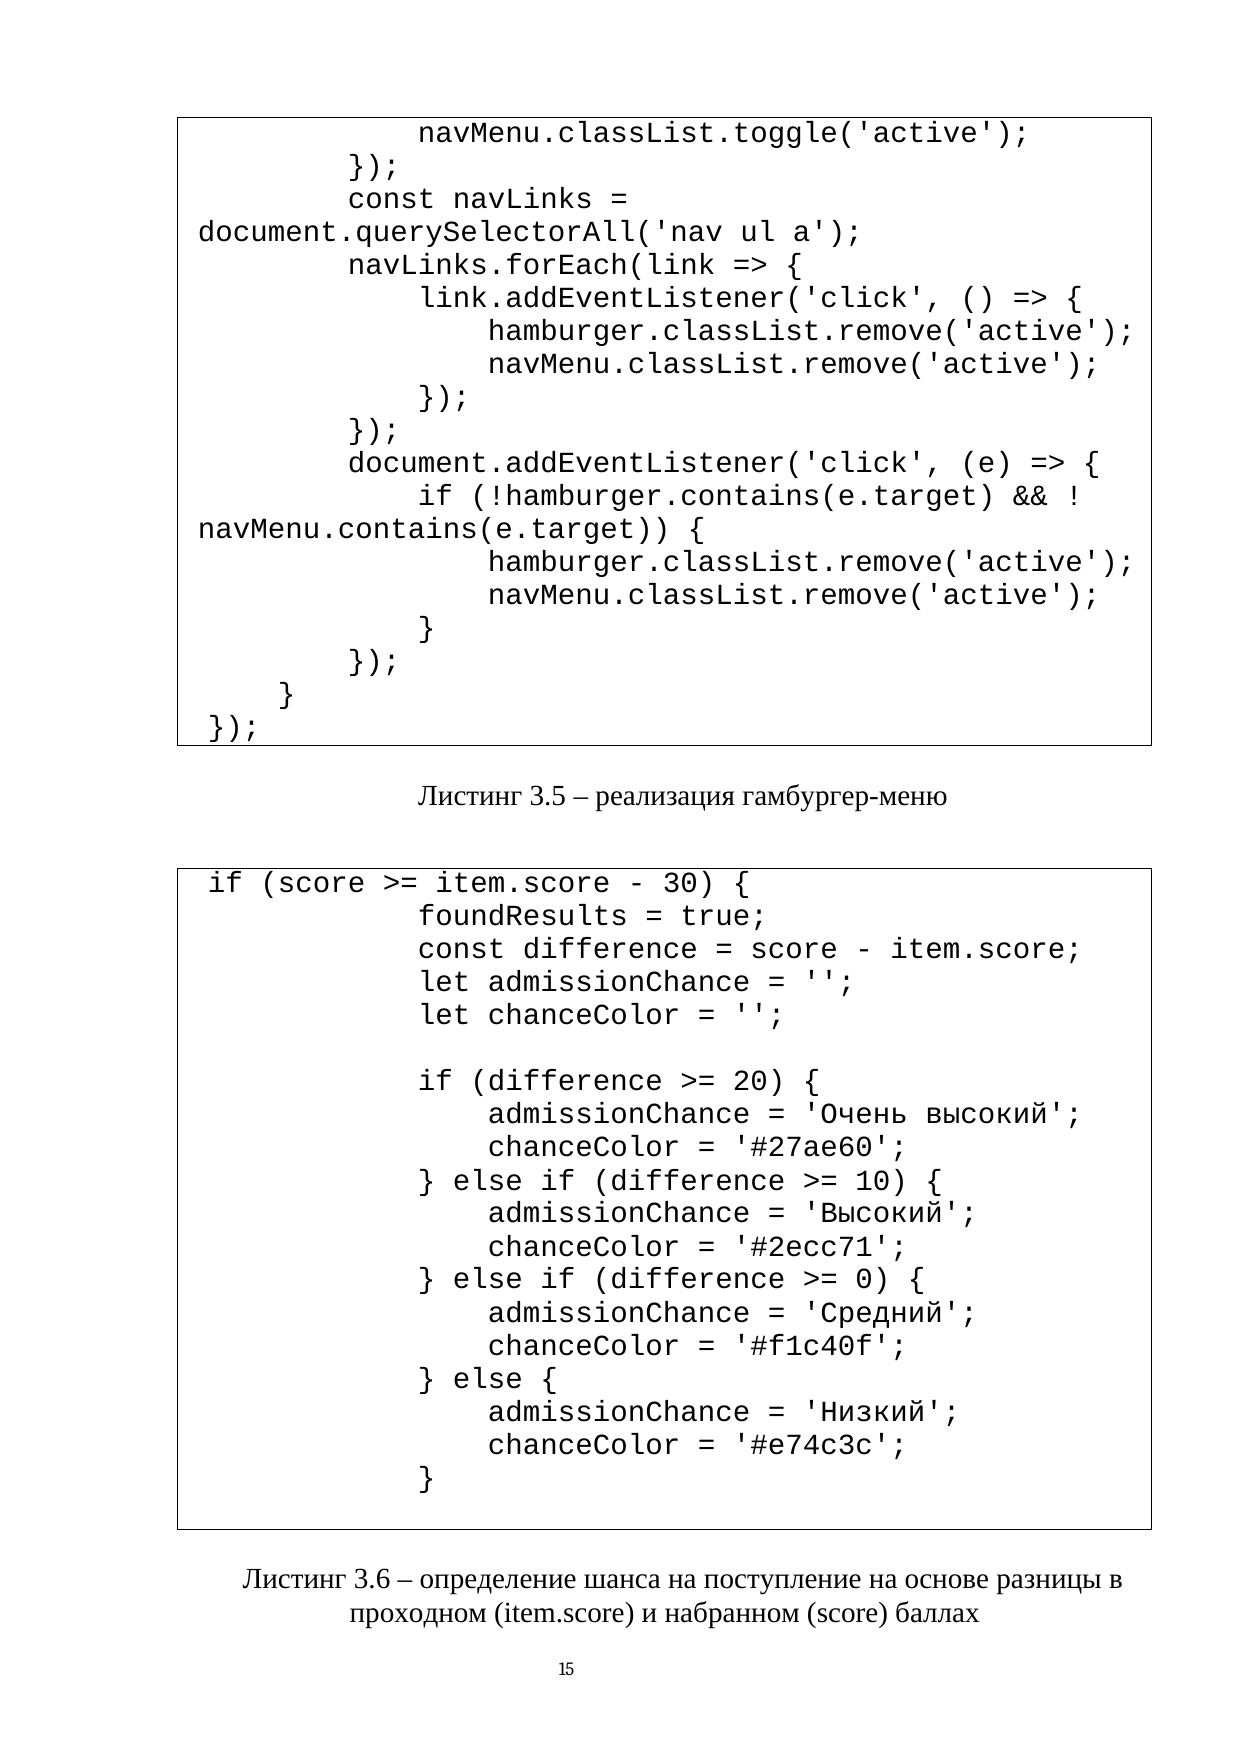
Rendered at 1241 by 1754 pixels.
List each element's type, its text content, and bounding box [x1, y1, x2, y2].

text Листинг 3.6 – определение шанса на поступление на основе разницы в проходном (item.score) и набранном (score) баллах [177, 1561, 1152, 1628]
text Листинг 3.5 – реализация гамбургер-меню [177, 778, 1152, 811]
table_header if (score >= item.score - 30) { foundResults = true; const difference = score - item.score; let admissionChance = ''; let chanceColor = ''; if (difference >= 20) { admissionChance = 'Очень высокий'; chanceColor = '#27ae60'; } else if (difference >= 10) { admissionChance = 'Высокий'; chanceColor = '#2ecc71'; } else if (difference >= 0) { admissionChance = 'Средний'; chanceColor = '#f1c40f'; } else { admissionChance = 'Низкий'; chanceColor = '#e74c3c'; } [178, 869, 1151, 1529]
